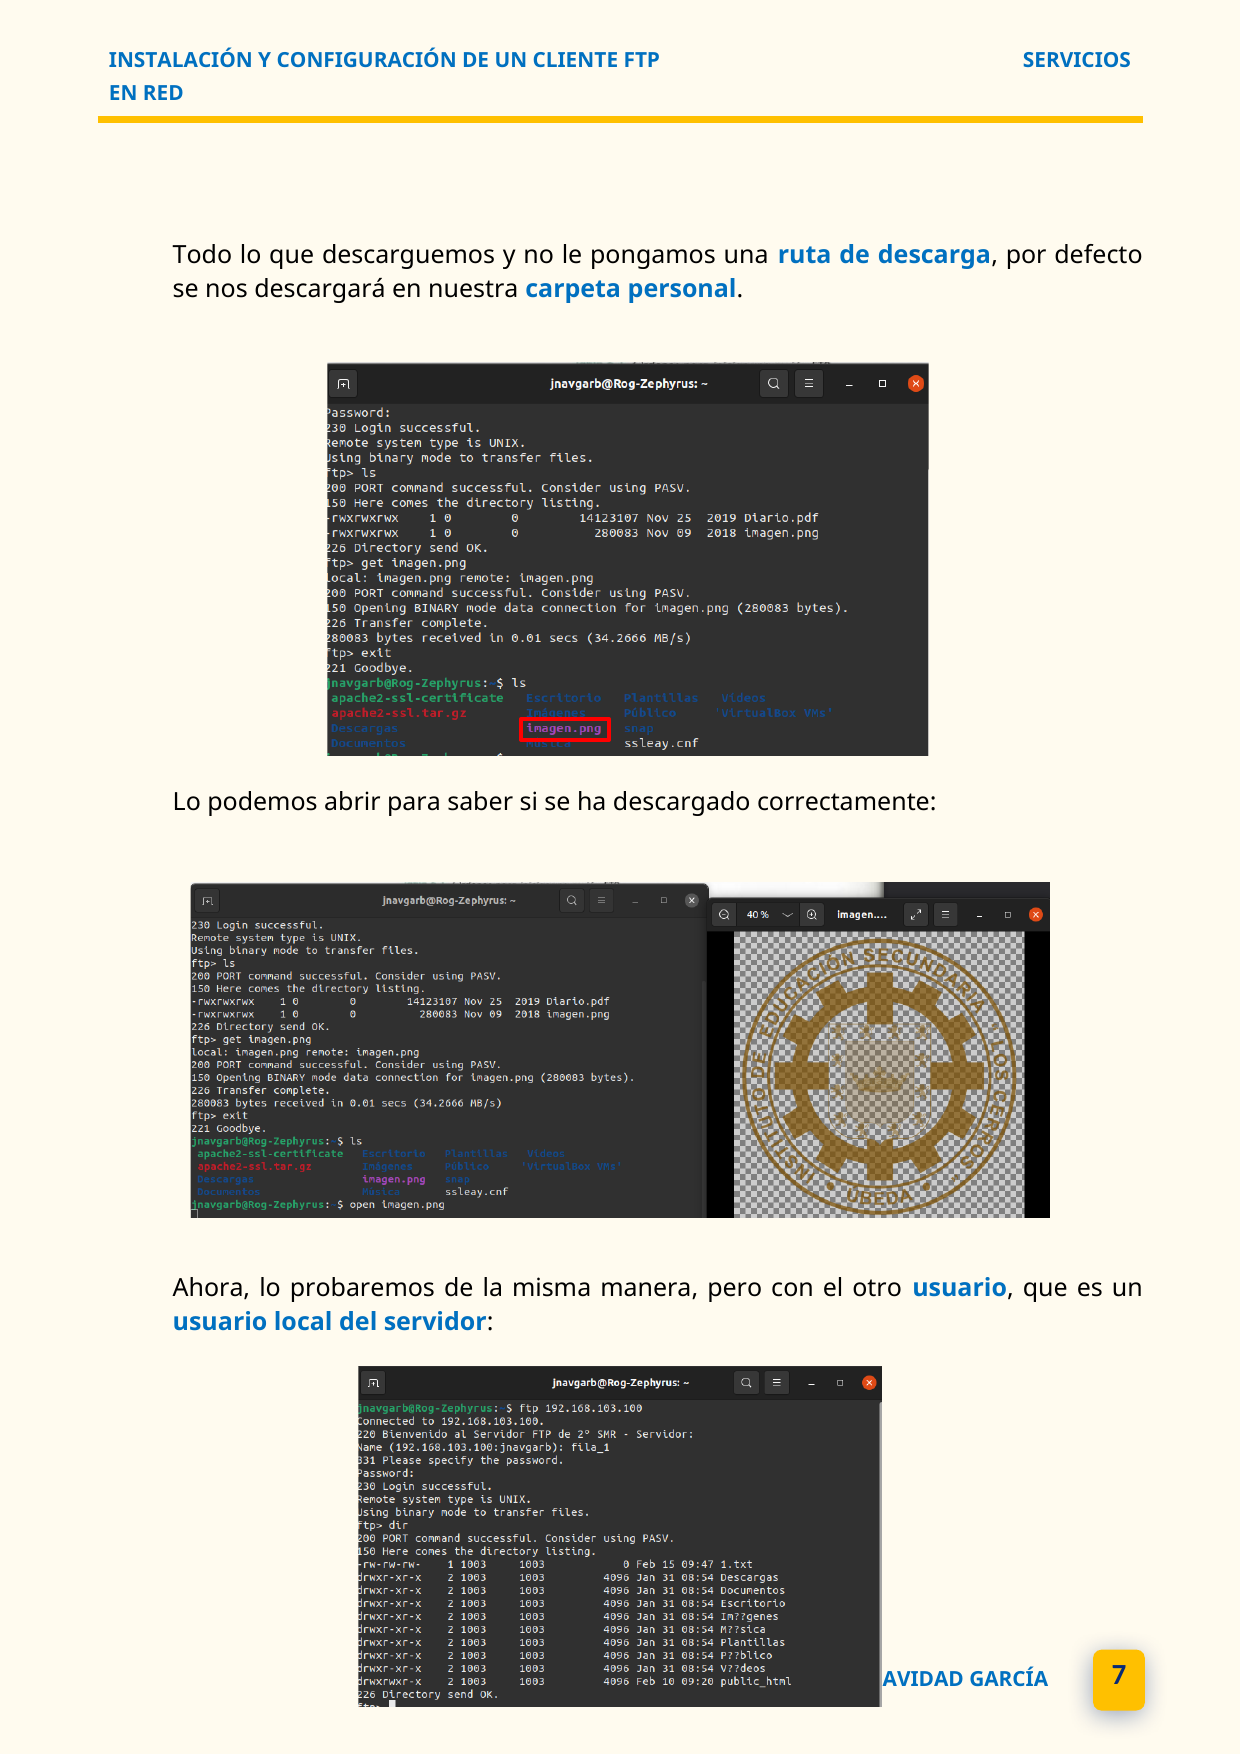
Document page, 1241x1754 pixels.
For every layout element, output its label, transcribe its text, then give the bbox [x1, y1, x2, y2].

list Lo podemos abrir para saber si se ha descargado correctamente: [172, 784, 1143, 818]
list Ahora, lo probaremos de la misma manera, pero con el otro usuario, que es un usuario local del servidor: [172, 1269, 1143, 1338]
picture [190, 882, 1050, 1218]
picture [358, 1366, 882, 1707]
list Todo lo que descarguemos y no le pongamos una ruta de descarga, por defecto se nos descargará en nuestra carpeta personal. [172, 236, 1143, 304]
picture [327, 362, 929, 756]
